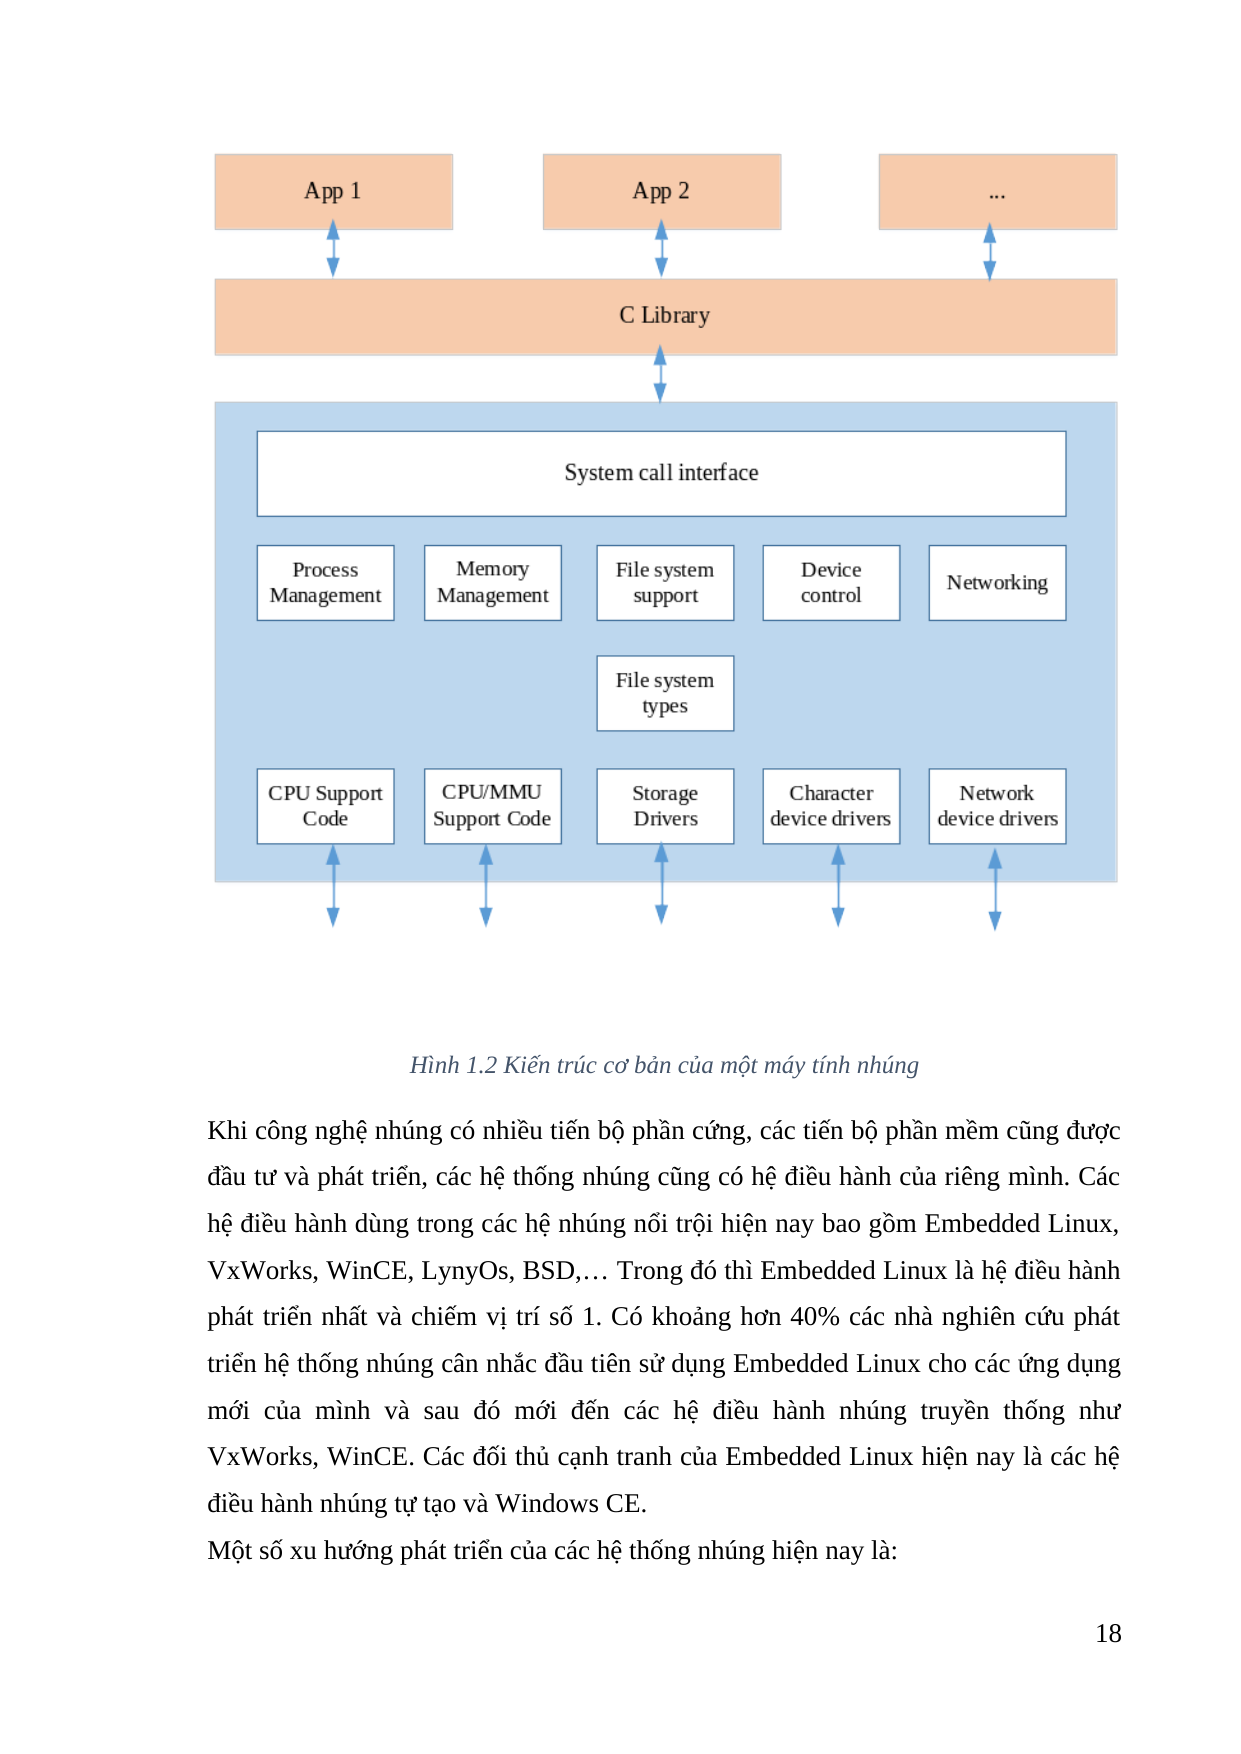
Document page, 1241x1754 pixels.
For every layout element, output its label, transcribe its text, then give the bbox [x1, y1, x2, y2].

text Khi công nghệ nhúng có nhiều tiến bộ phần cứng, các tiến bộ phần mềm cũng được đầu tư và phát triển, các hệ thống nhúng cũng có hệ điều hành của riêng mình. Các hệ điều hành dùng trong các hệ nhúng nổi trội hiện nay bao gồm Embedded Linux, VxWorks, WinCE, LynyOs, BSD,… Trong đó thì Embedded Linux là hệ điều hành phát triển nhất và chiếm vị trí số 1. Có khoảng hơn 40% các nhà nghiên cứu phát triển hệ thống nhúng cân nhắc đầu tiên sử dụng Embedded Linux cho các ứng dụng mới của mình và sau đó mới đến các hệ điều hành nhúng truyền thống như VxWorks, WinCE. Các đối thủ cạnh tranh của Embedded Linux hiện nay là các hệ điều hành nhúng tự tạo và Windows CE. [207, 1114, 1122, 1518]
text Một số xu hướng phát triển của các hệ thống nhúng hiện nay là: [207, 1534, 1122, 1565]
